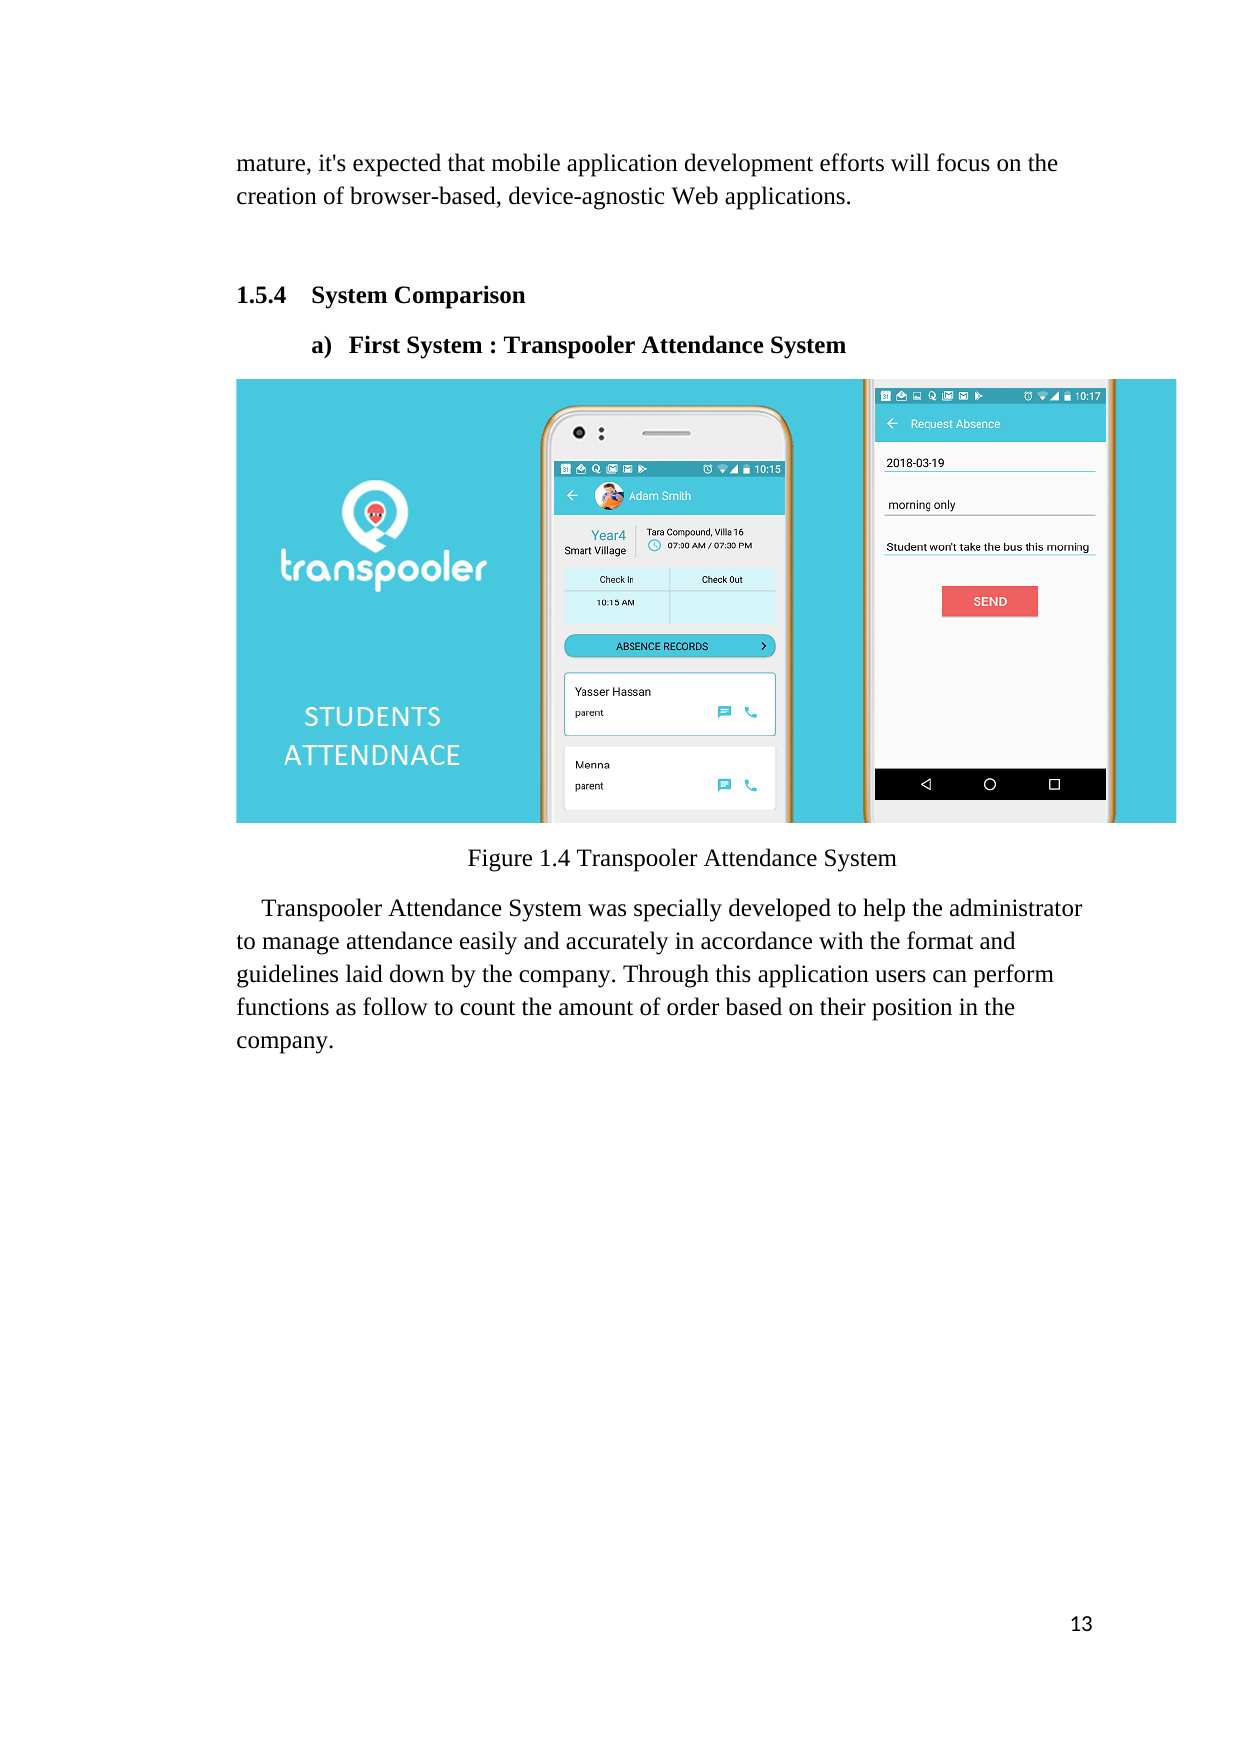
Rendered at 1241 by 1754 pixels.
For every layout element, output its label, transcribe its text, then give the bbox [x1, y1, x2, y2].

picture [236, 379, 1177, 823]
text 1.5.4 System Comparison [236, 280, 1092, 309]
text Transpooler Attendance System was specially developed to help the administrator to manage attendance easily and accurately in accordance with the format and guidelines laid down by the company. Through this application users can perform functions as follow to count the amount of order based on their position in the company. [236, 893, 1092, 1053]
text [236, 148, 1092, 209]
text Figure 1.4 Transpooler Attendance System [236, 843, 1092, 872]
list First System : Transpooler Attendance System [311, 330, 1092, 358]
